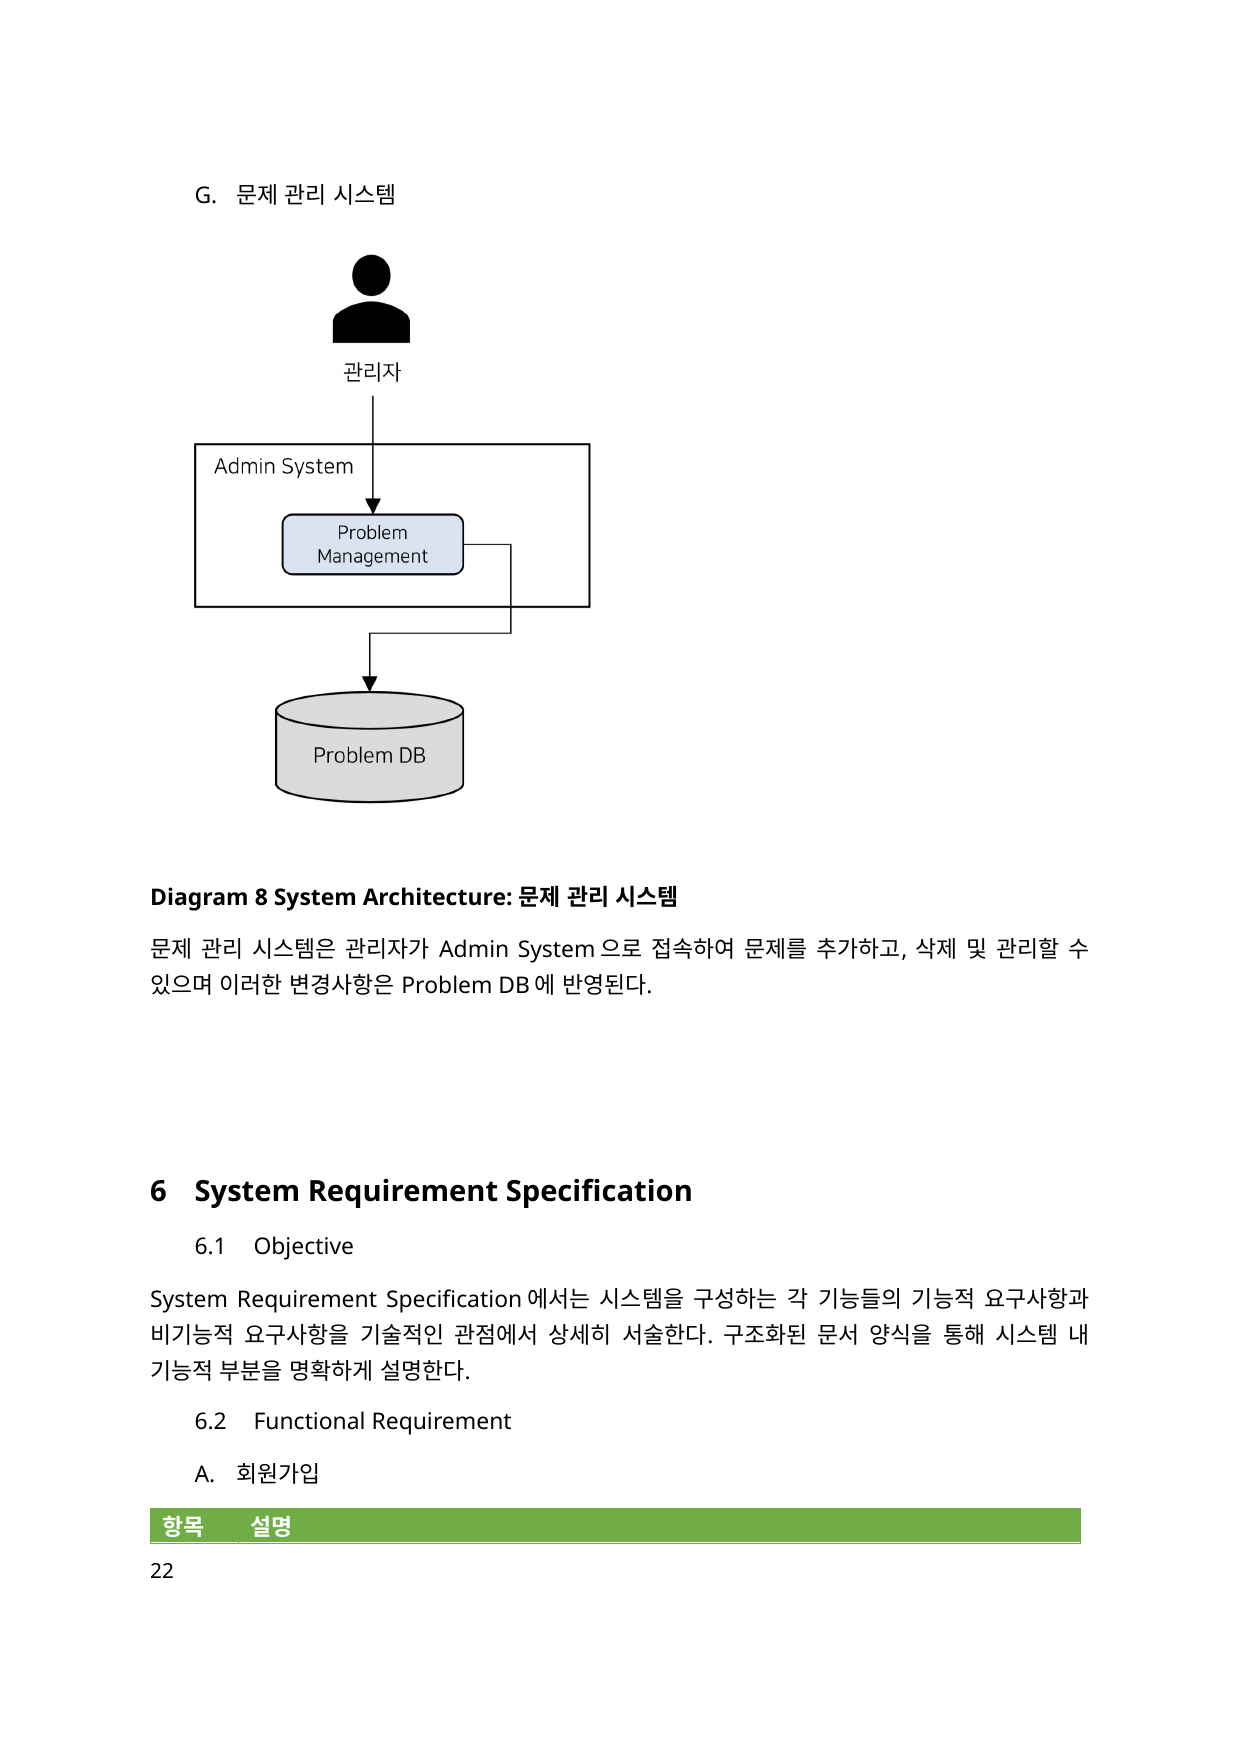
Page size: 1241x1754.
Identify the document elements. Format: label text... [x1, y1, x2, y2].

subtitle Functional Requirement [194, 1405, 1090, 1436]
text 문제 관리 시스템은 관리자가 Admin System으로 접속하여 문제를 추가하고, 삭제 및 관리할 수 있으며 이러한 변경사항은 Problem DB에 반영된다. [150, 931, 1090, 1000]
subtitle 문제 관리 시스템 [194, 177, 1090, 211]
text System Requirement Specification에서는 시스템을 구성하는 각 기능들의 기능적 요구사항과 비기능적 요구사항을 기술적인 관점에서 상세히 서술한다. 구조화된 문서 양식을 통해 시스템 내 기능적 부분을 명확하게 설명한다. [150, 1281, 1090, 1386]
text Diagram 8 System Architecture: 문제 관리 시스템 [150, 878, 1090, 912]
subtitle System Requirement Specification [150, 1171, 1090, 1210]
picture [150, 229, 630, 860]
subtitle 회원가입 [194, 1456, 1090, 1489]
subtitle Objective [194, 1230, 1090, 1261]
table_header 설명 [239, 1509, 1080, 1542]
table_header 항목 [151, 1509, 238, 1542]
